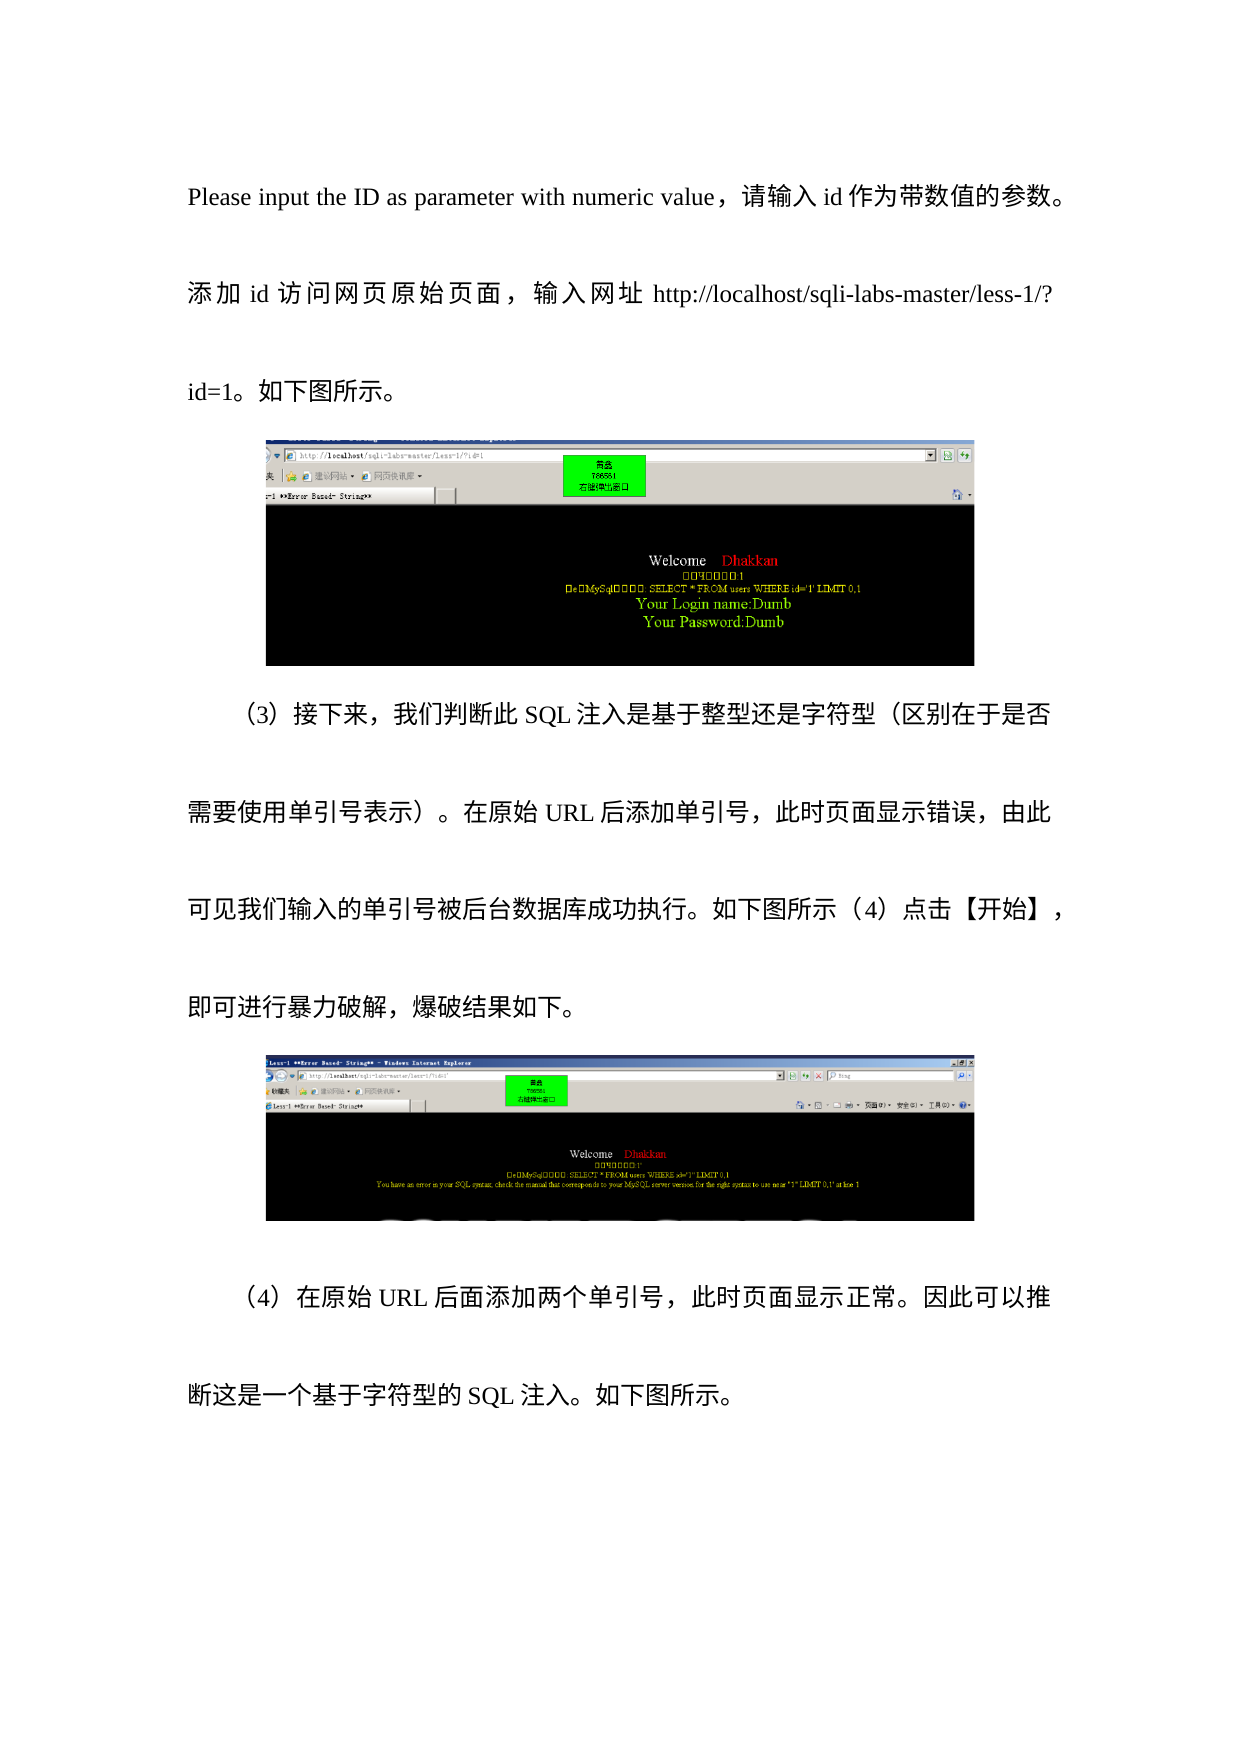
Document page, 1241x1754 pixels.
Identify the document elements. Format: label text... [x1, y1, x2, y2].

picture [265, 440, 975, 666]
text （3）接下来，我们判断此SQL注入是基于整型还是字符型（区别在于是否需要使用单引号表示）。在原始URL后添加单引号，此时页面显示错误，由此可见我们输入的单引号被后台数据库成功执行。如下图所示（4）点击【开始】，即可进行暴力破解，爆破结果如下。 [187, 680, 1053, 1038]
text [187, 162, 1053, 422]
text （4）在原始URL后面添加两个单引号，此时页面显示正常。因此可以推断这是一个基于字符型的SQL注入。如下图所示。 [187, 1263, 1053, 1426]
picture [265, 1055, 975, 1221]
